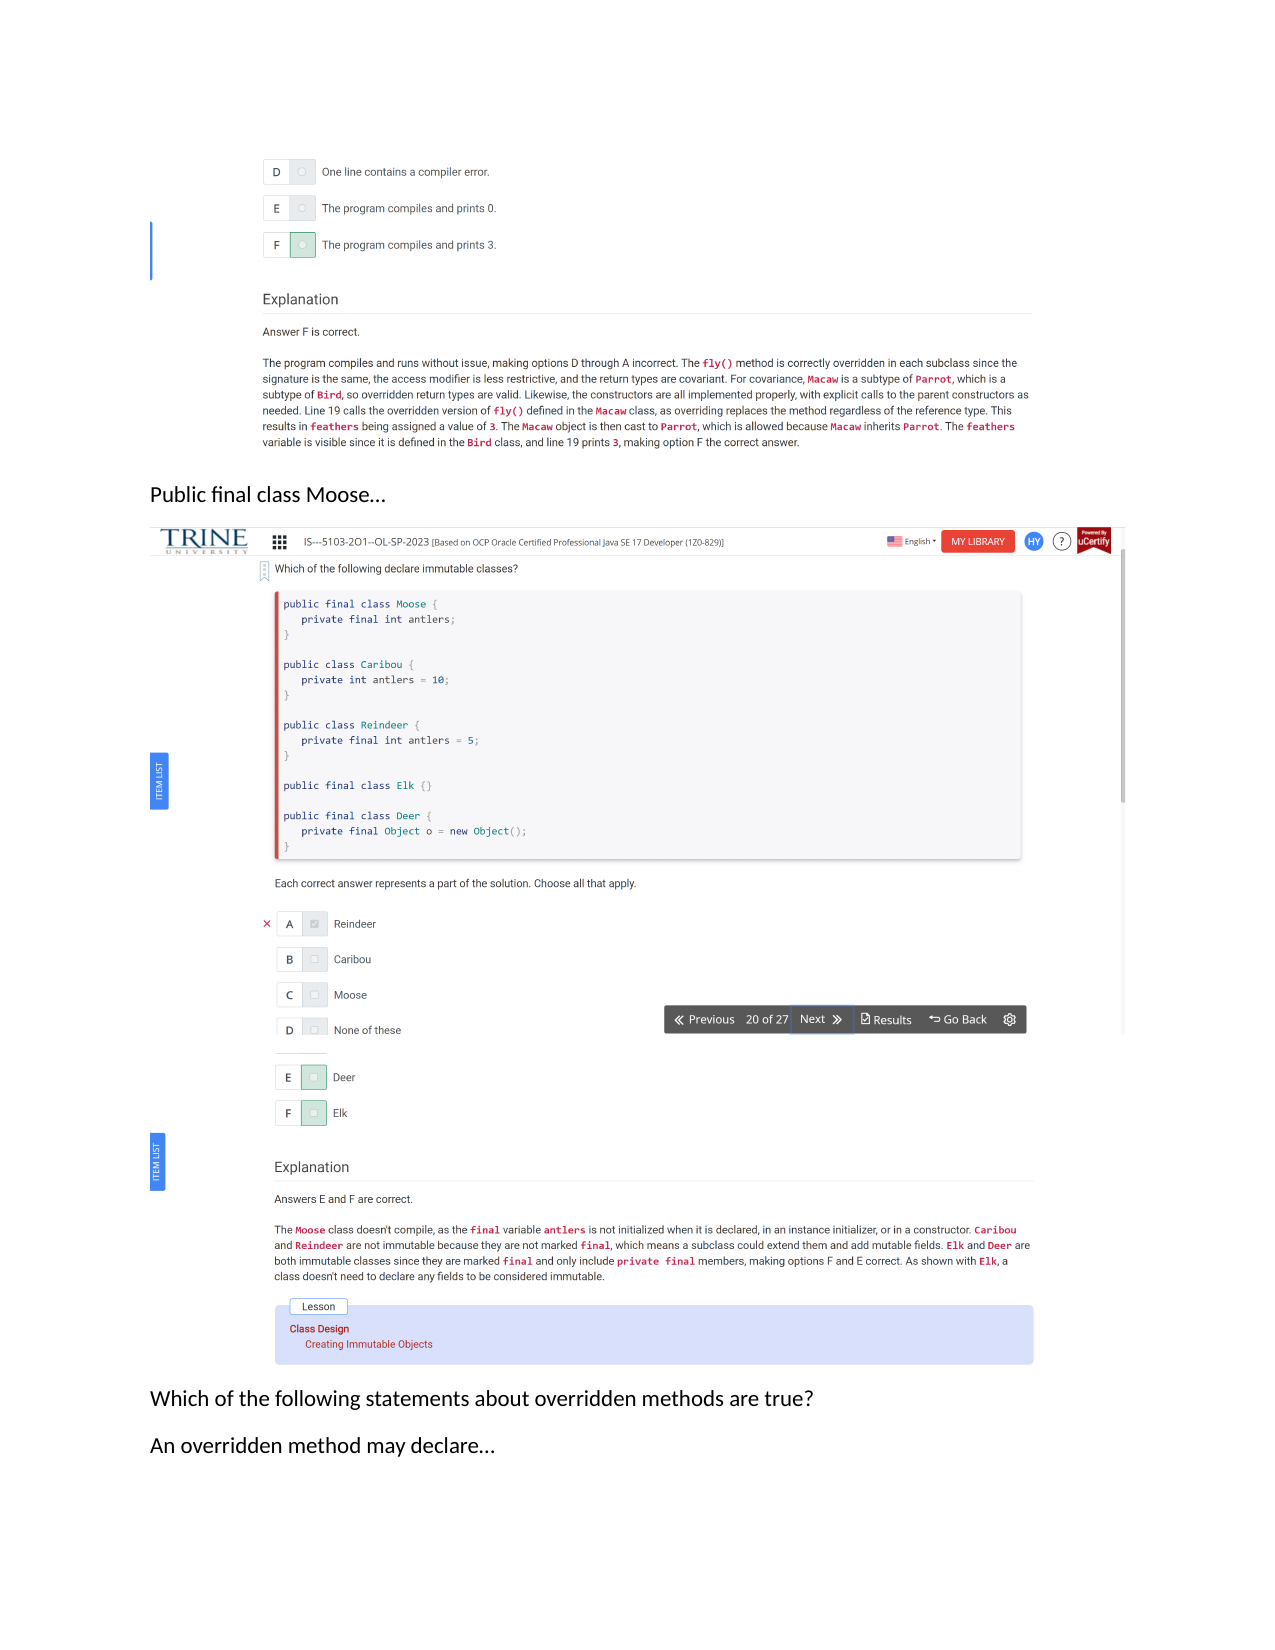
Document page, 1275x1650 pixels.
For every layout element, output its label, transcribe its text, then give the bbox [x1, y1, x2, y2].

picture [150, 1053, 1125, 1366]
text Which of the following statements about overridden methods are true? [150, 1384, 1125, 1413]
text An overridden method may declare… [150, 1431, 1125, 1459]
picture [150, 527, 1125, 1035]
picture [150, 150, 1125, 462]
text Public final class Moose… [150, 480, 1125, 508]
